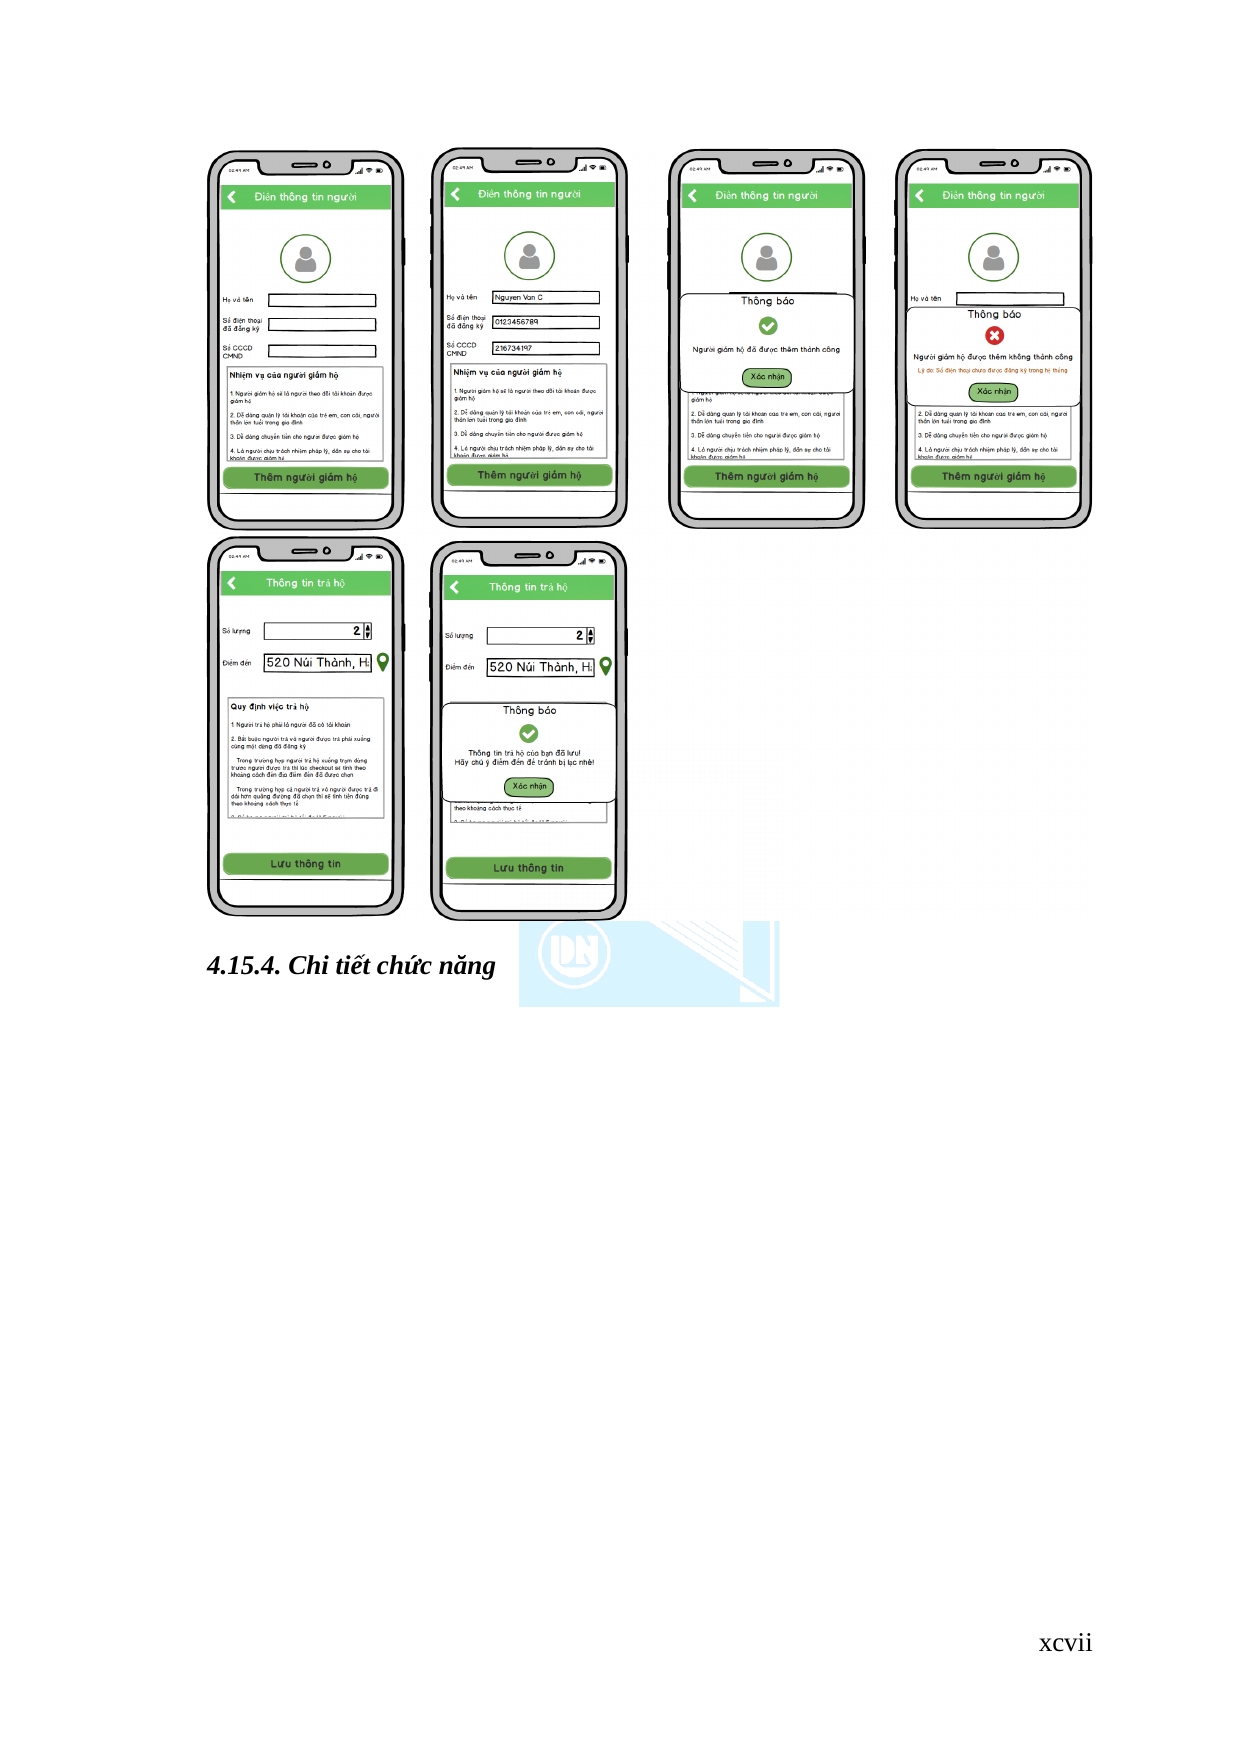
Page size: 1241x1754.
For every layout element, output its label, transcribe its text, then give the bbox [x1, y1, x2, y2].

subtitle 4.15.4. Chi tiết chức năng [207, 949, 1092, 980]
picture [206, 147, 1093, 921]
